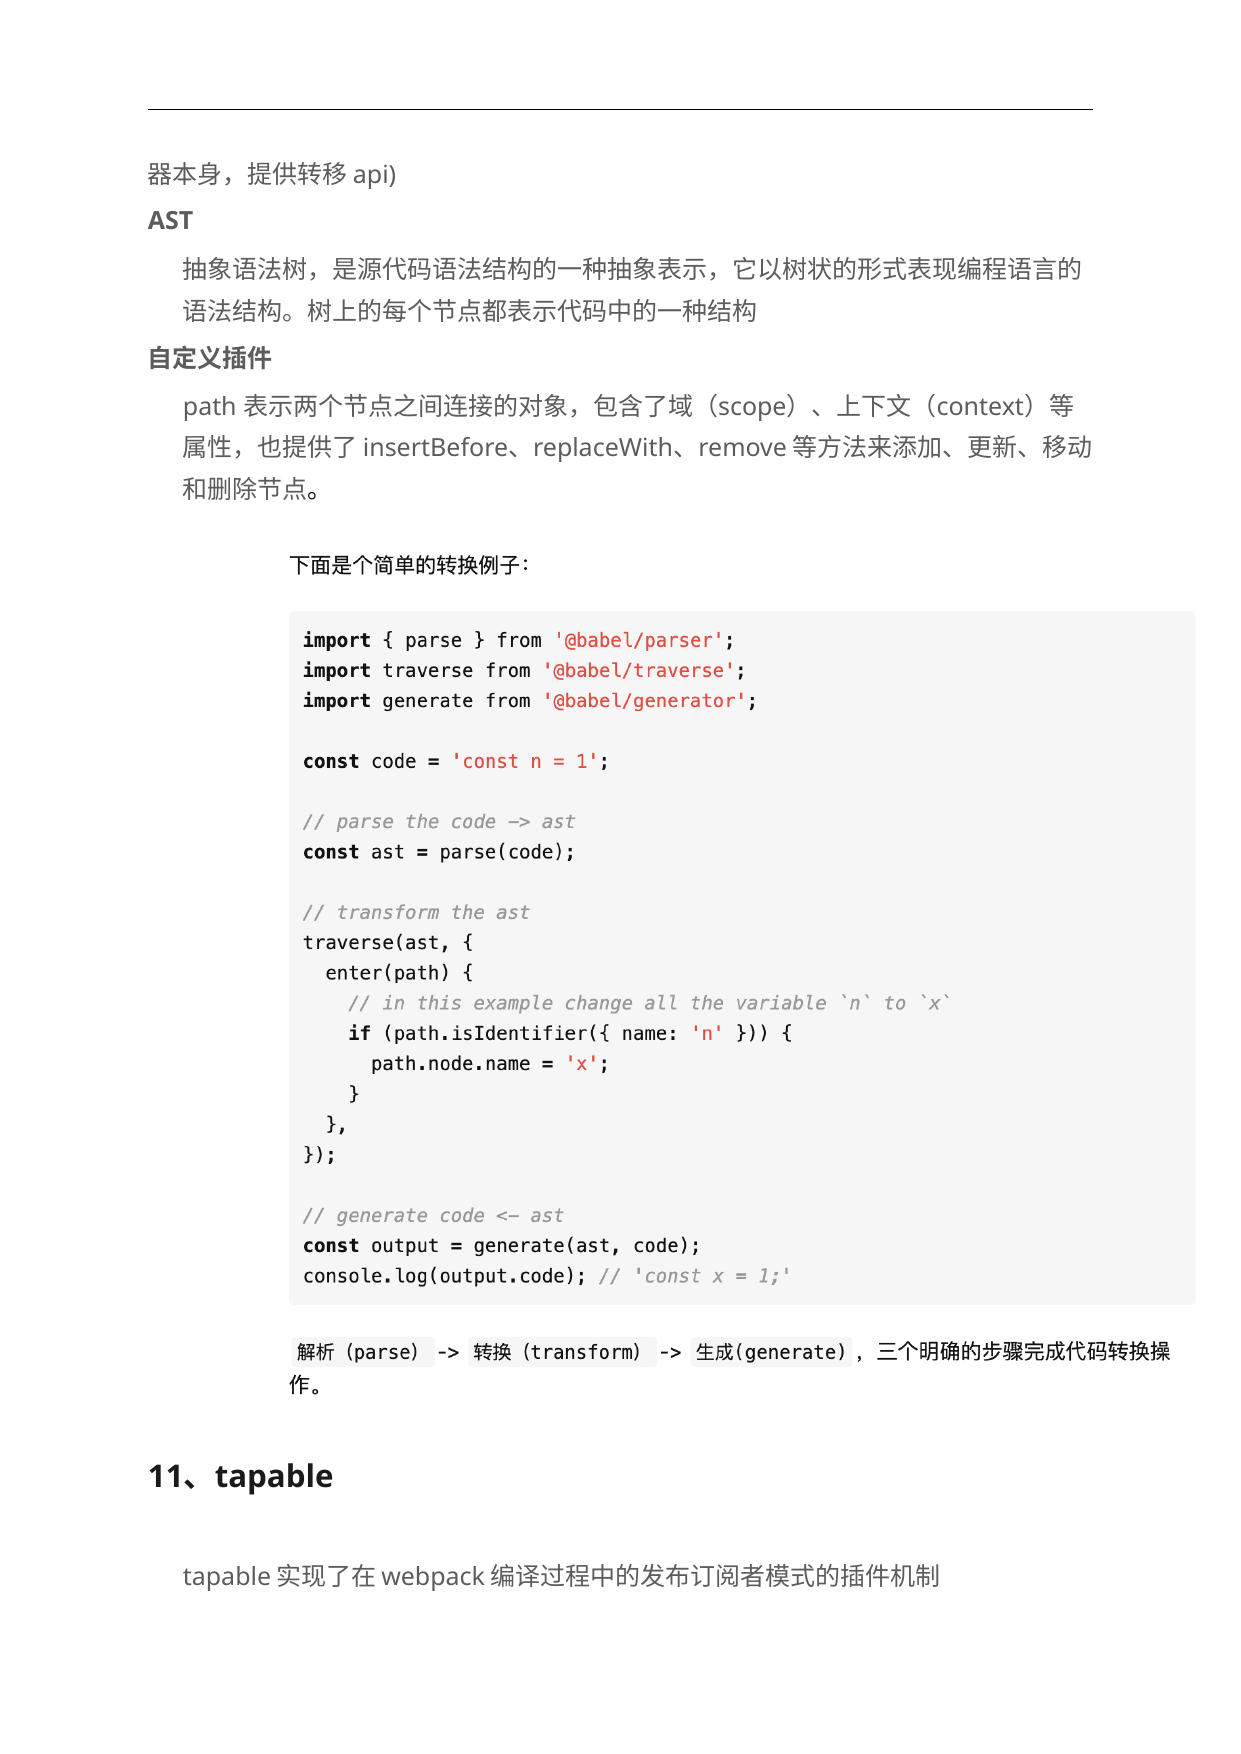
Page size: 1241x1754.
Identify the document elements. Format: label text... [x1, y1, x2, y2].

list tapable实现了在webpack编译过程中的发布订阅者模式的插件机制 [183, 1554, 1093, 1595]
list path 表示两个节点之间连接的对象，包含了域（scope）、上下文（context）等属性，也提供了insertBefore、replaceWith、remove等方法来添加、更新、移动和删除节点。 [183, 384, 1093, 508]
text 自定义插件 [148, 336, 1093, 377]
picture [267, 534, 1213, 1407]
subtitle 11、tapable [148, 1433, 1093, 1516]
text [148, 151, 1093, 193]
list 抽象语法树，是源代码语法结构的一种抽象表示，它以树状的形式表现编程语言的语法结构。树上的每个节点都表示代码中的一种结构 [183, 247, 1093, 330]
text AST [148, 199, 1093, 241]
